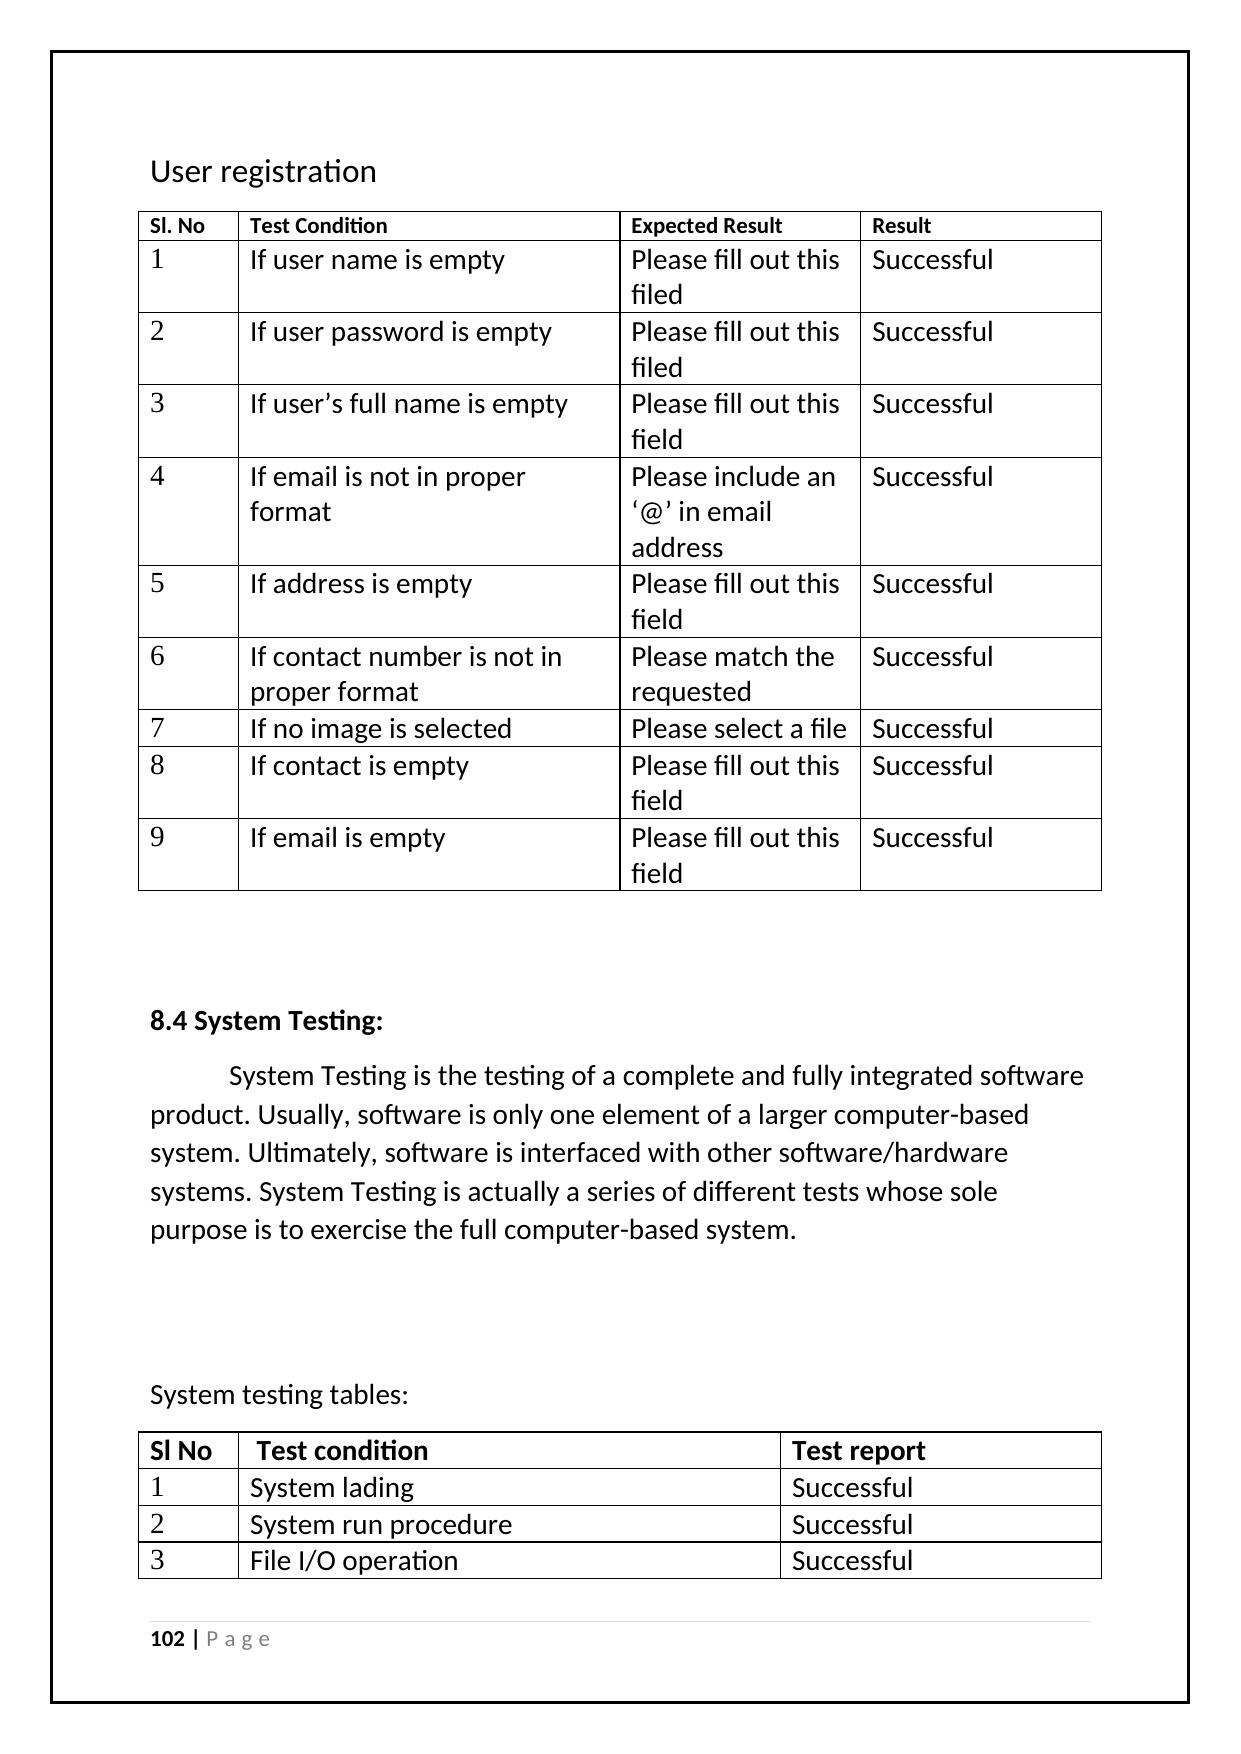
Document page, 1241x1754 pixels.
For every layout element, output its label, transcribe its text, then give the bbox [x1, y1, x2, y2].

table_cell Successful [861, 313, 1101, 384]
table_header Test report [781, 1433, 1101, 1468]
table_cell If email is empty [239, 819, 619, 890]
table_cell Successful [861, 566, 1101, 637]
text User registration [150, 150, 1090, 191]
table_cell File I/O operation [239, 1543, 780, 1578]
table_header Test condition [239, 1433, 780, 1468]
table_cell Successful [781, 1469, 1101, 1505]
table_cell Please fill out this field [621, 819, 860, 890]
table_cell 7 [139, 710, 238, 746]
table_cell Please include an ‘@’ in email address [621, 458, 860, 564]
table_cell 6 [139, 638, 238, 709]
table_cell If user password is empty [239, 313, 619, 384]
table_cell Please fill out this field [621, 566, 860, 637]
table_cell If contact number is not in proper format [239, 638, 619, 709]
table_cell 8 [139, 747, 238, 818]
table_cell Please fill out this field [621, 747, 860, 818]
table_cell If no image is selected [239, 710, 619, 746]
table_cell Please match the requested [621, 638, 860, 709]
table_cell System run procedure [239, 1506, 780, 1541]
table_cell 2 [139, 1506, 238, 1541]
table_cell Please select a file [621, 710, 860, 746]
table_header Test Condition [239, 212, 619, 240]
table_header Sl No [139, 1433, 238, 1468]
table_cell 3 [139, 1543, 238, 1578]
text System Testing is the testing of a complete and fully integrated software product. Usually, software is only one element of a larger computer-based system. Ultimately, software is interfaced with other software/hardware systems. System Testing is actually a series of different tests whose sole purpose is to exercise the full computer-based system. [150, 1057, 1090, 1247]
text System testing tables: [150, 1376, 1090, 1412]
table_cell Successful [861, 747, 1101, 818]
table_cell 2 [139, 313, 238, 384]
table_cell Successful [781, 1506, 1101, 1541]
table_header Sl. No [139, 212, 238, 240]
table_cell If address is empty [239, 566, 619, 637]
table_cell Please fill out this field [621, 385, 860, 457]
table_cell If email is not in proper format [239, 458, 619, 564]
table_cell Successful [861, 385, 1101, 457]
table_cell Successful [861, 638, 1101, 709]
table_cell Successful [861, 241, 1101, 312]
table_cell If contact is empty [239, 747, 619, 818]
table_cell 4 [139, 458, 238, 564]
table_cell 1 [139, 1469, 238, 1505]
table_header Expected Result [621, 212, 860, 240]
table_header Result [861, 212, 1101, 240]
text 8.4 System Testing: [150, 1002, 1090, 1038]
table_cell System lading [239, 1469, 780, 1505]
table_cell 9 [139, 819, 238, 890]
table_cell Please fill out this filed [621, 241, 860, 312]
table_cell Successful [861, 710, 1101, 746]
table_cell Successful [861, 819, 1101, 890]
table_cell Successful [861, 458, 1101, 564]
table_cell If user’s full name is empty [239, 385, 619, 457]
table_cell Please fill out this filed [621, 313, 860, 384]
table_cell If user name is empty [239, 241, 619, 312]
table_cell 3 [139, 385, 238, 457]
table_cell 5 [139, 566, 238, 637]
table_cell 1 [139, 241, 238, 312]
table_cell Successful [781, 1543, 1101, 1578]
